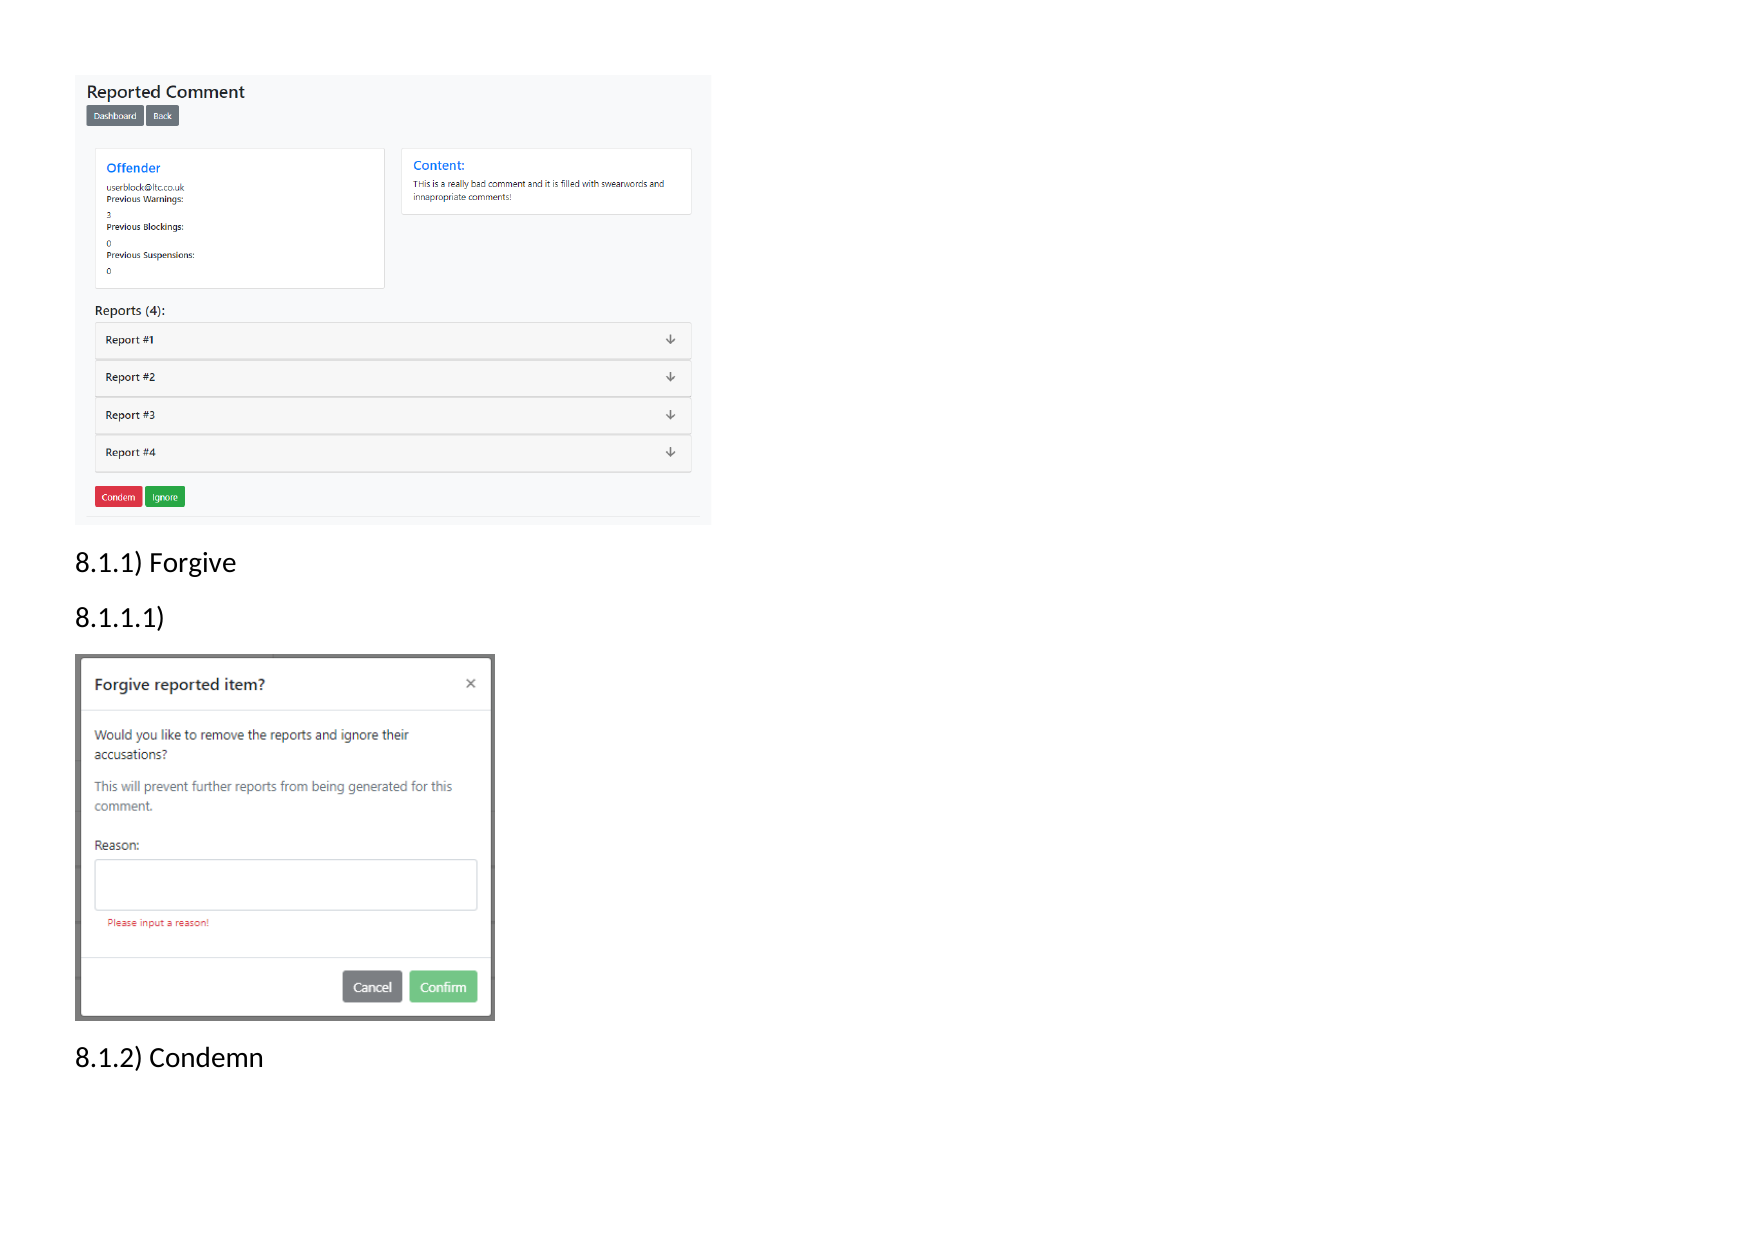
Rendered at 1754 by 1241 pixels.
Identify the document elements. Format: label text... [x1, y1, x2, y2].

text 8.1.1) Forgive [75, 544, 1679, 579]
text 8.1.1.1) [75, 599, 1679, 634]
picture [75, 75, 712, 525]
picture [75, 654, 495, 1021]
text 8.1.2) Condemn [75, 1039, 1679, 1075]
